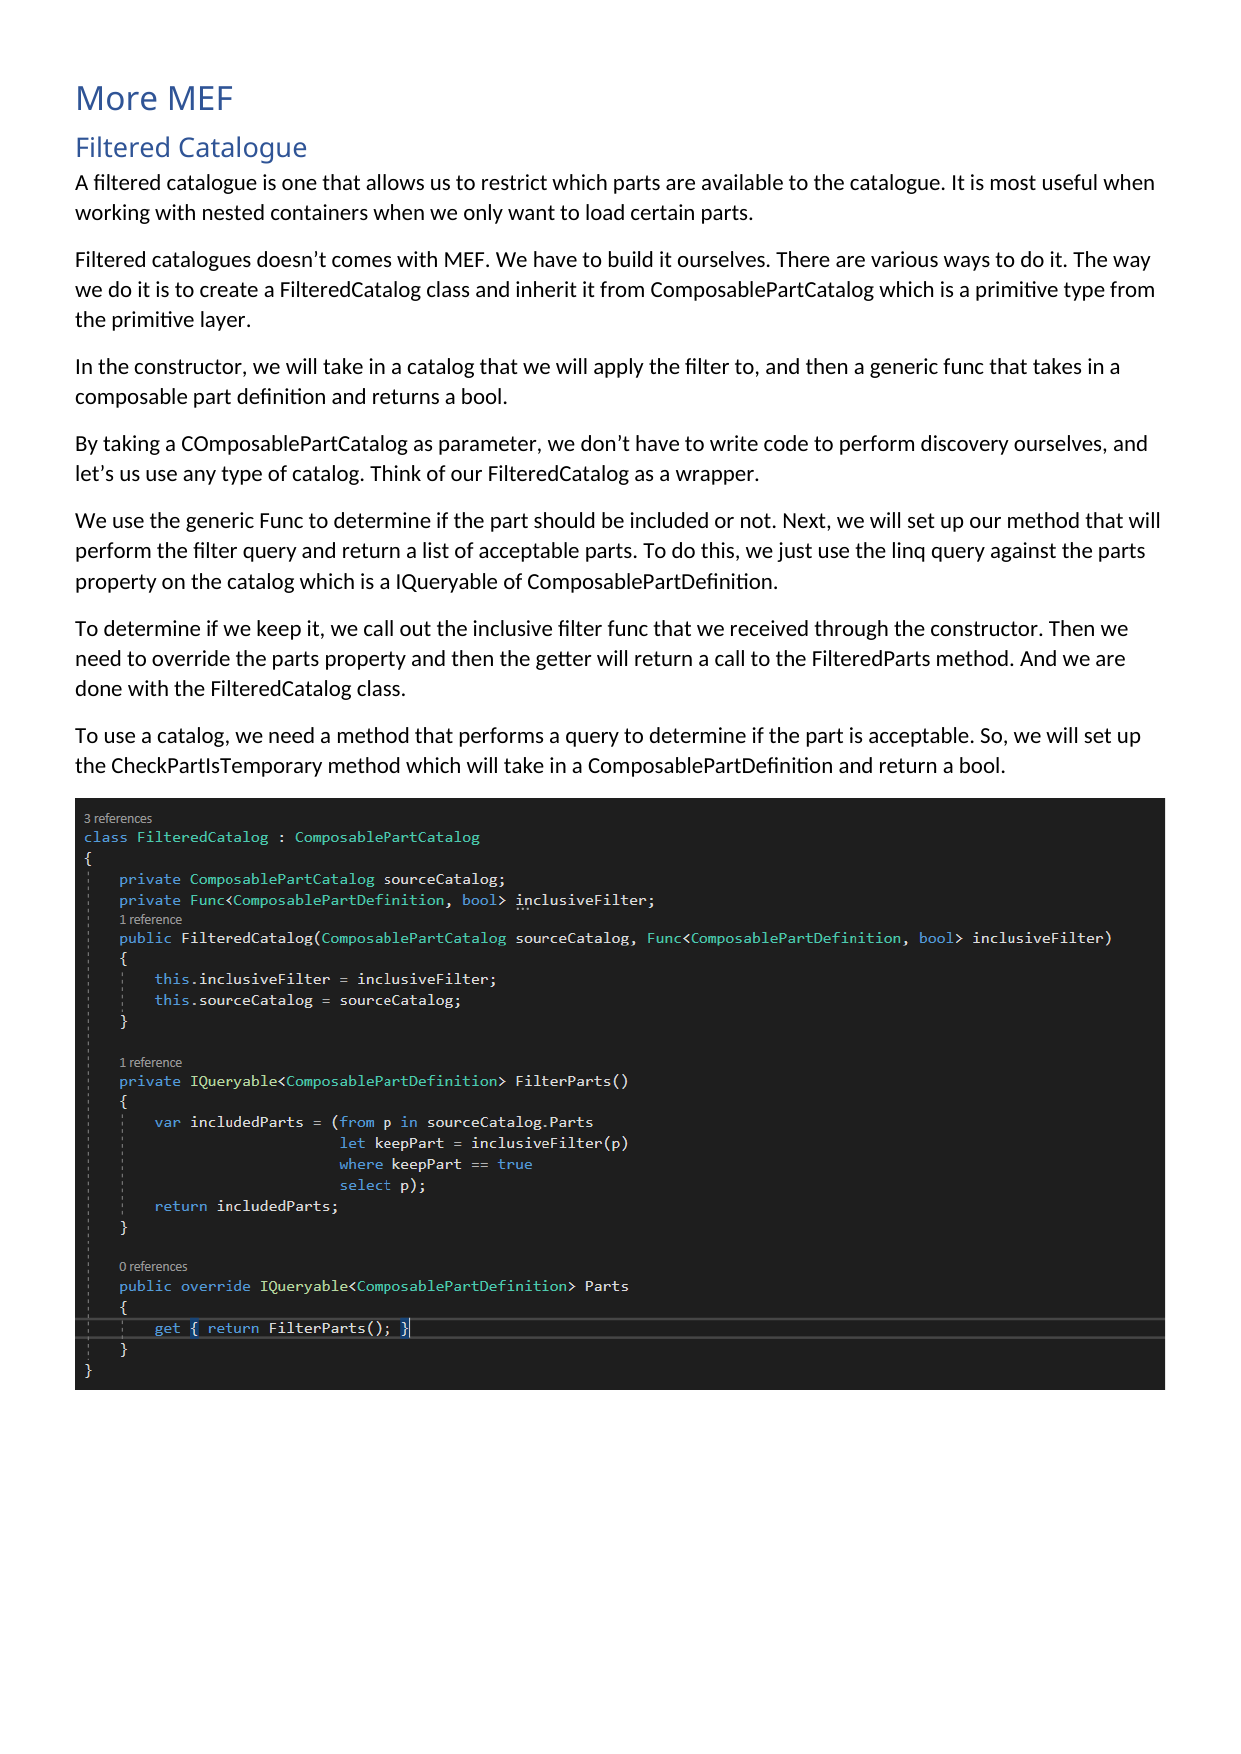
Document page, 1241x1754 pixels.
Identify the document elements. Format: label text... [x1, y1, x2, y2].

text We use the generic Func to determine if the part should be included or not. Next, we will set up our method that will perform the filter query and return a list of acceptable parts. To do this, we just use the linq query against the parts property on the catalog which is a IQueryable of ComposablePartDefinition. [75, 506, 1165, 595]
subtitle Filtered Catalogue [75, 128, 1165, 165]
text A filtered catalogue is one that allows us to restrict which parts are available to the catalogue. It is most useful when working with nested containers when we only want to load certain parts. [75, 168, 1165, 226]
picture [75, 798, 1166, 1390]
text To use a catalog, we need a method that performs a query to determine if the part is acceptable. So, we will set up the CheckPartIsTemporary method which will take in a ComposablePartDefinition and return a bool. [75, 721, 1165, 779]
text To determine if we keep it, we call out the inclusive filter func that we received through the constructor. Then we need to override the parts property and then the getter will return a call to the FilteredParts method. And we are done with the FilteredCatalog class. [75, 614, 1165, 702]
text In the constructor, we will take in a catalog that we will apply the filter to, and then a generic func that takes in a composable part definition and returns a bool. [75, 352, 1165, 411]
subtitle More MEF [75, 75, 1165, 120]
text Filtered catalogues doesn’t comes with MEF. We have to build it ourselves. There are various ways to do it. The way we do it is to create a FilteredCatalog class and inherit it from ComposablePartCatalog which is a primitive type from the primitive layer. [75, 245, 1165, 333]
text By taking a COmposablePartCatalog as parameter, we don’t have to write code to perform discovery ourselves, and let’s us use any type of catalog. Think of our FilteredCatalog as a wrapper. [75, 429, 1165, 488]
